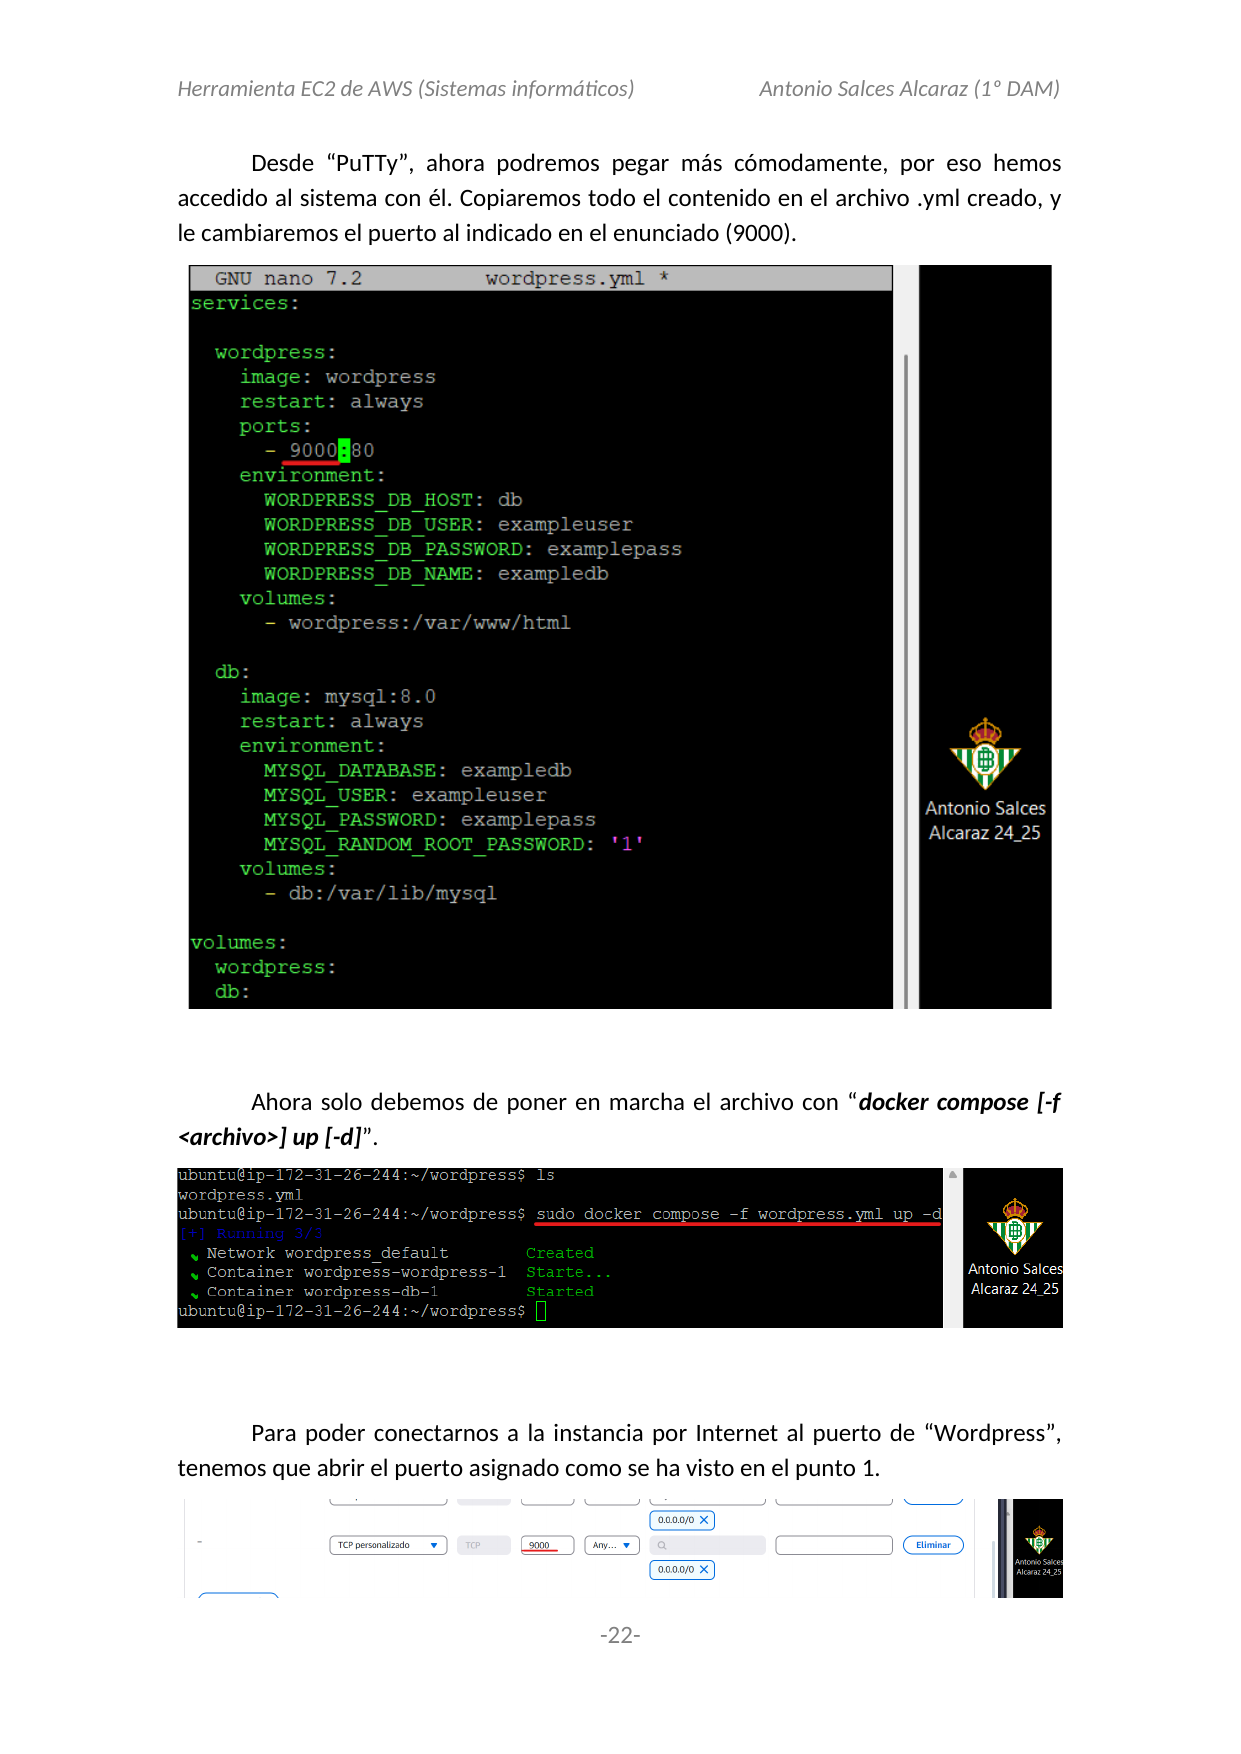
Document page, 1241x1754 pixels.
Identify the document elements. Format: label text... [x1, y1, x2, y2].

text Ahora solo debemos de poner en marcha el archivo con “docker compose [-f <archivo>] up [-d]”. [177, 1086, 1063, 1151]
text Para poder conectarnos a la instancia por Internet al puerto de “Wordpress”, tenemos que abrir el puerto asignado como se ha visto en el punto 1. [177, 1417, 1063, 1482]
picture [188, 265, 1052, 1009]
picture [177, 1168, 1063, 1328]
picture [177, 1499, 1063, 1598]
text Desde “PuTTy”, ahora podremos pegar más cómodamente, por eso hemos accedido al sistema con él. Copiaremos todo el contenido en el archivo .yml creado, y le cambiaremos el puerto al indicado en el enunciado (9000). [177, 148, 1063, 248]
